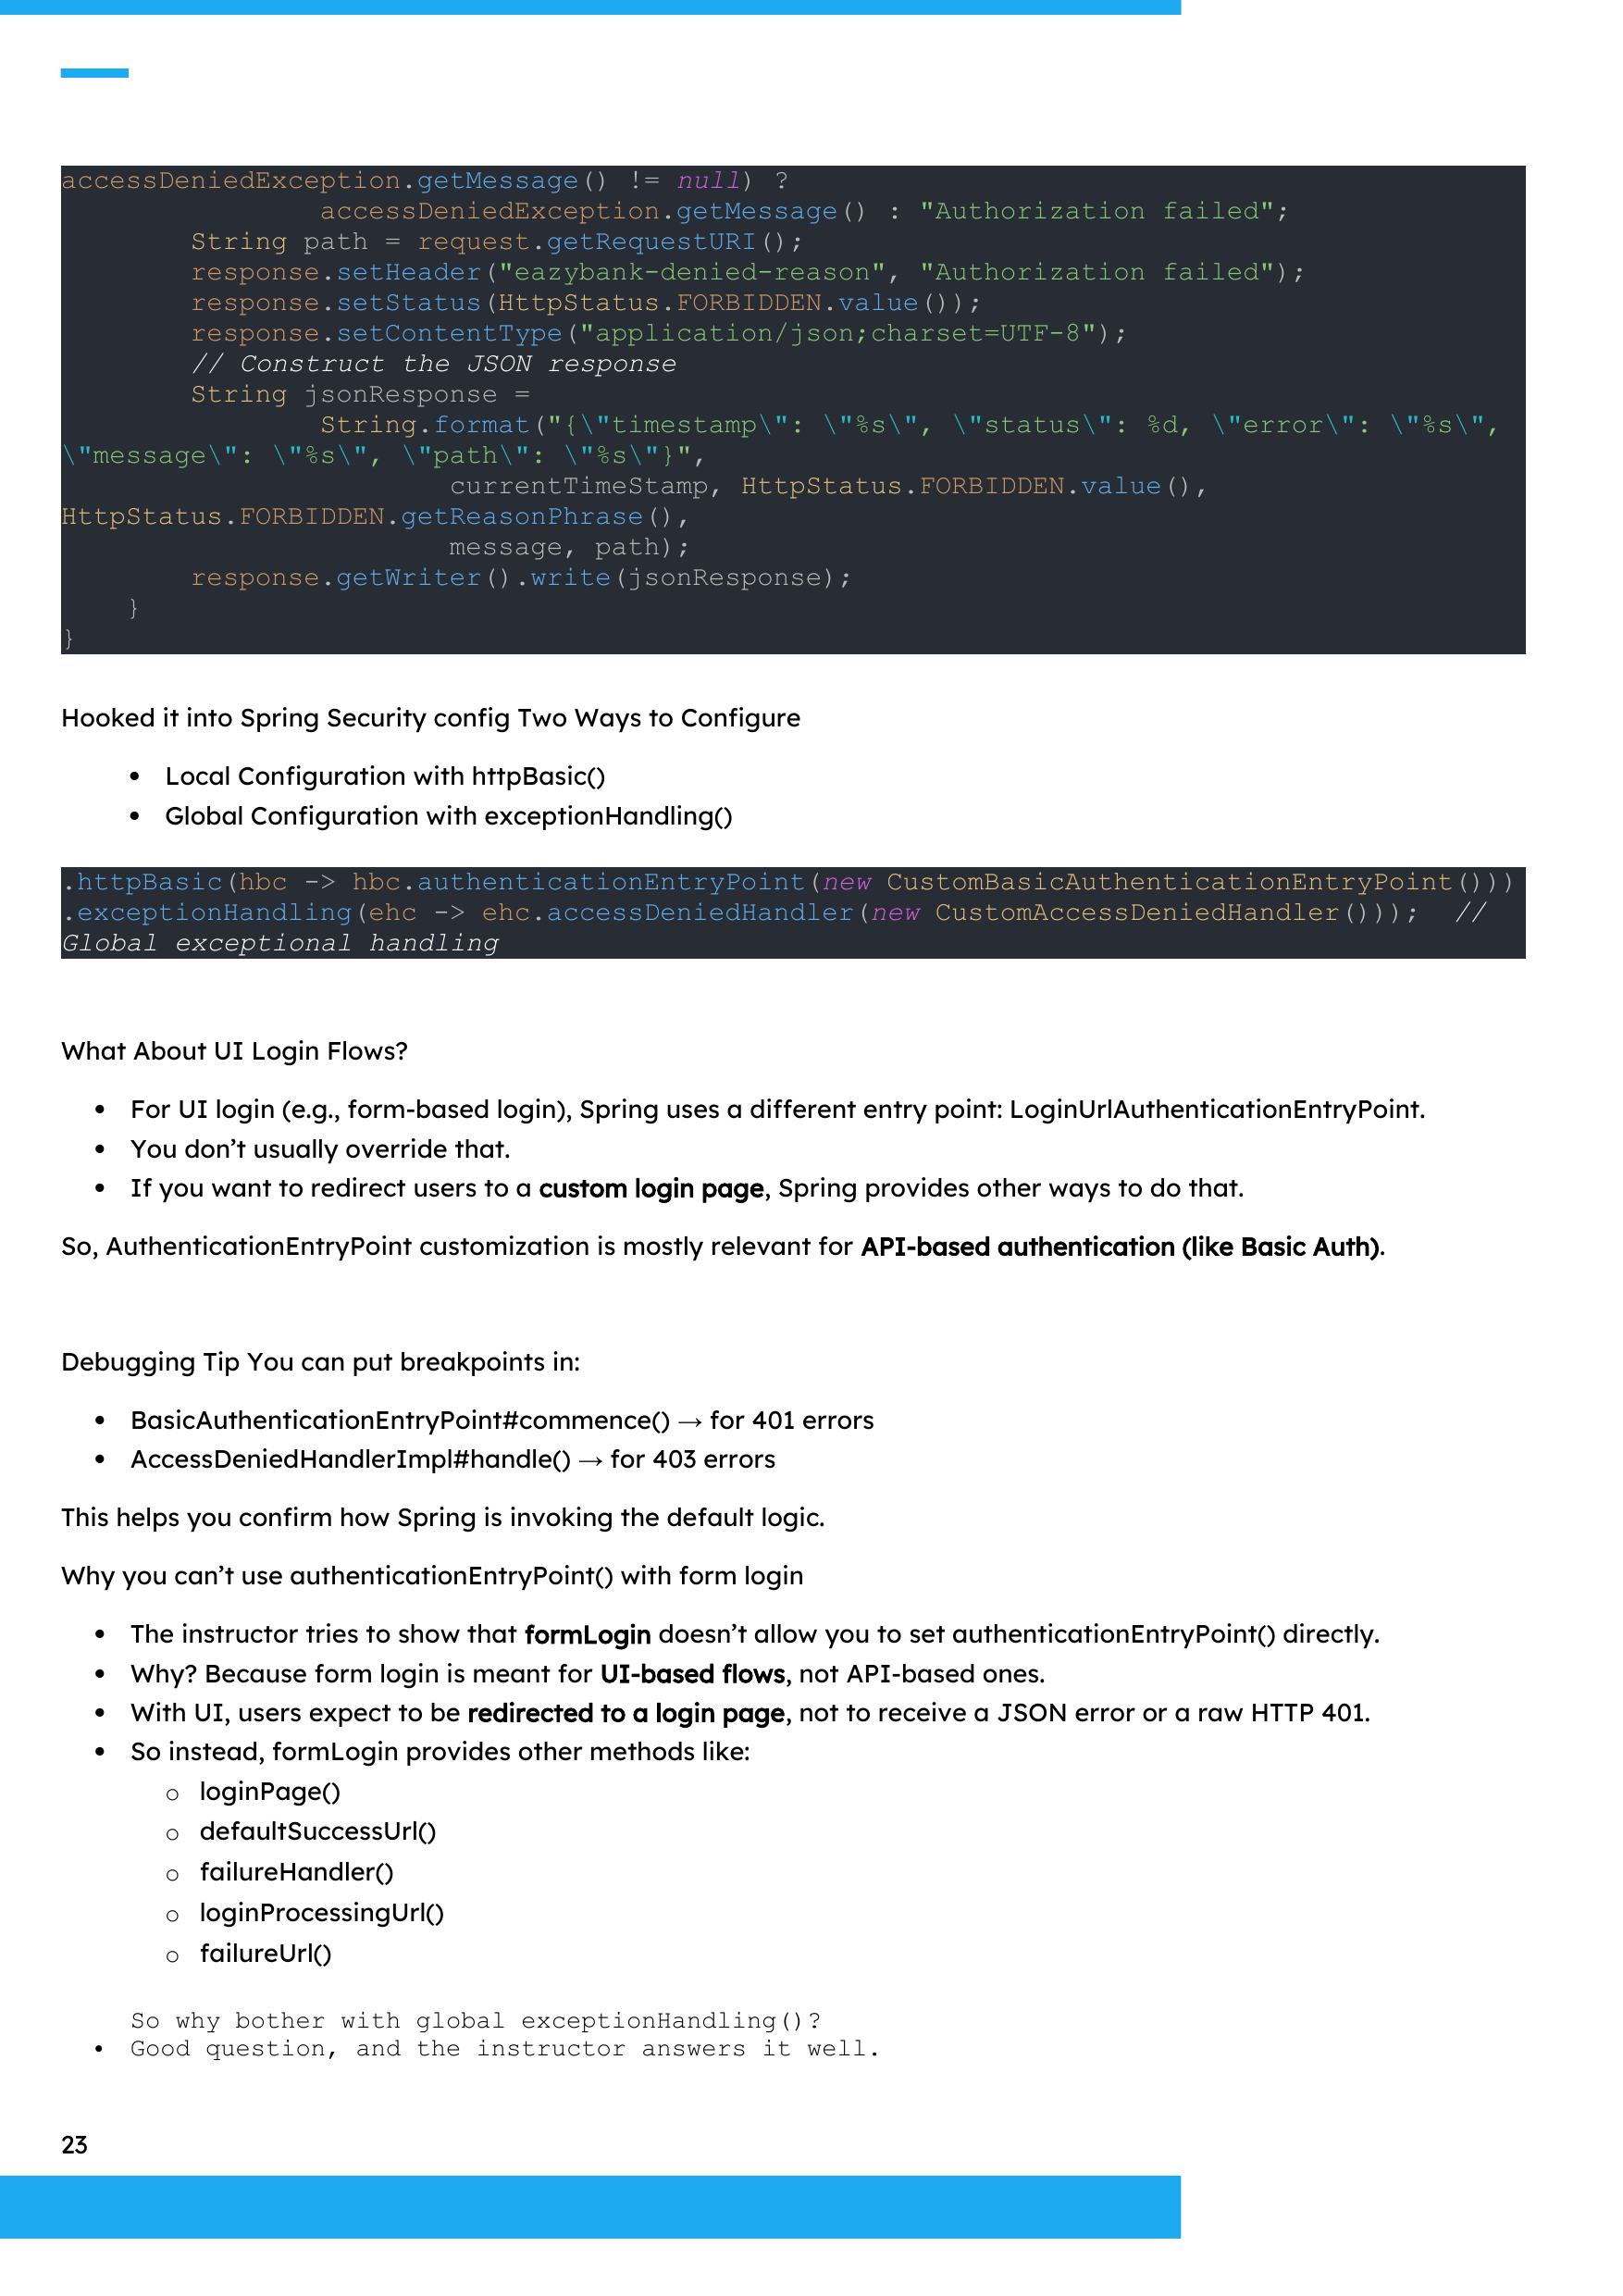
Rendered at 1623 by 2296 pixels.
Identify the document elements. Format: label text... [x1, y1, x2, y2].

list Global Configuration with exceptionHandling() [130, 800, 1526, 831]
list Why? Because form login is meant for UI-based flows, not API-based ones. [95, 1657, 1526, 1689]
text This helps you confirm how Spring is invoking the default logic. [61, 1501, 1526, 1533]
text Debugging Tip You can put breakpoints in: [61, 1346, 1526, 1377]
text So, AuthenticationEntryPoint customization is mostly relevant for API-based authentication (like Basic Auth). [61, 1230, 1526, 1261]
list defaultSuccessUrl() [165, 1816, 1526, 1848]
list You don’t usually override that. [95, 1133, 1526, 1164]
list If you want to redirect users to a custom login page, Spring provides other ways to do that. [95, 1172, 1526, 1203]
list AccessDeniedHandlerImpl#handle() → for 403 errors [95, 1443, 1526, 1474]
list The instructor tries to show that formLogin doesn’t allow you to set authenticationEntryPoint() directly. [95, 1619, 1526, 1650]
text Hooked it into Spring Security config Two Ways to Configure [61, 702, 1526, 734]
list failureHandler() [165, 1856, 1526, 1889]
picture [60, 68, 129, 78]
text So why bother with global exceptionHandling()? [130, 2006, 1526, 2035]
list For UI login (e.g., form-based login), Spring uses a different entry point: LoginUrlAuthenticationEntryPoint. [95, 1094, 1526, 1125]
list Good question, and the instructor answers it well. [95, 2035, 1526, 2064]
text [61, 166, 1526, 654]
text Why you can’t use authenticationEntryPoint() with form login [61, 1560, 1526, 1591]
list BasicAuthenticationEntryPoint#commence() → for 401 errors [95, 1404, 1526, 1435]
list loginProcessingUrl() [165, 1897, 1526, 1930]
list With UI, users expect to be redirected to a login page, not to receive a JSON error or a raw HTTP 401. [95, 1696, 1526, 1728]
list Local Configuration with httpBasic() [130, 761, 1526, 792]
text What About UI Login Flows? [61, 1035, 1526, 1066]
list loginPage() [165, 1775, 1526, 1807]
text .httpBasic(hbc -> hbc.authenticationEntryPoint(new CustomBasicAuthenticationEntryPoint())) .exceptionHandling(ehc -> ehc.accessDeniedHandler(new CustomAccessDeniedHandler())); // Global exceptional handling [61, 867, 1526, 959]
picture [0, 2176, 1182, 2239]
list failureUrl() [165, 1938, 1526, 1970]
list So instead, formLogin provides other methods like: [95, 1736, 1526, 1767]
picture [0, 0, 1182, 15]
